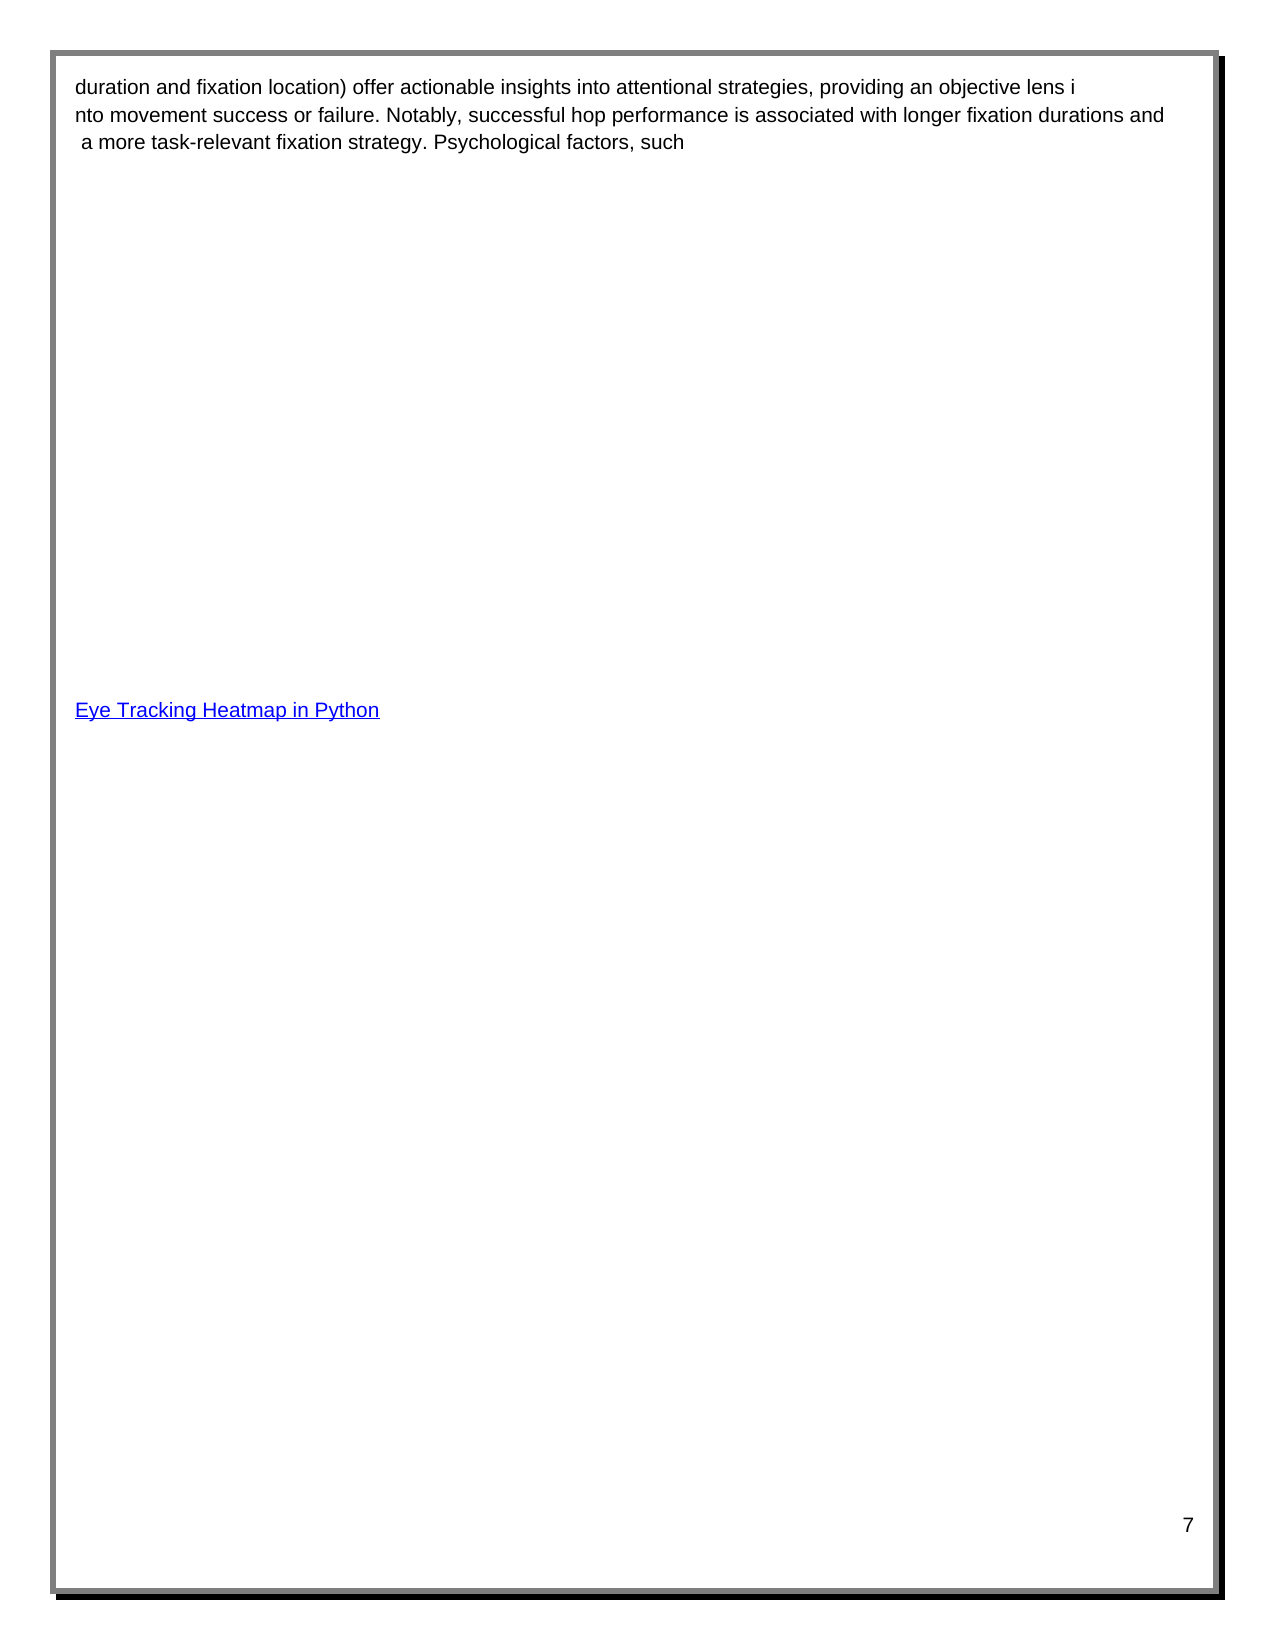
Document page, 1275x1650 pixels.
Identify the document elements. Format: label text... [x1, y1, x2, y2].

text Eye Tracking Heatmap in Python [75, 697, 1194, 721]
text Visual attention plays an essential role in complex movement tasks after ACL reconstruction. Eye-tracking data (fixation duration and fixation location) offer actionable insights into attentional strategies, providing an objective lens into movement success or failure. Notably, successful hop performance is associated with longer fixation durations and a more task-relevant fixation strategy. Psychological factors, such as anxiety and depression, disrupt gaze behaviors, further impacting motor control and readiness for return to activity. [75, 75, 1194, 154]
